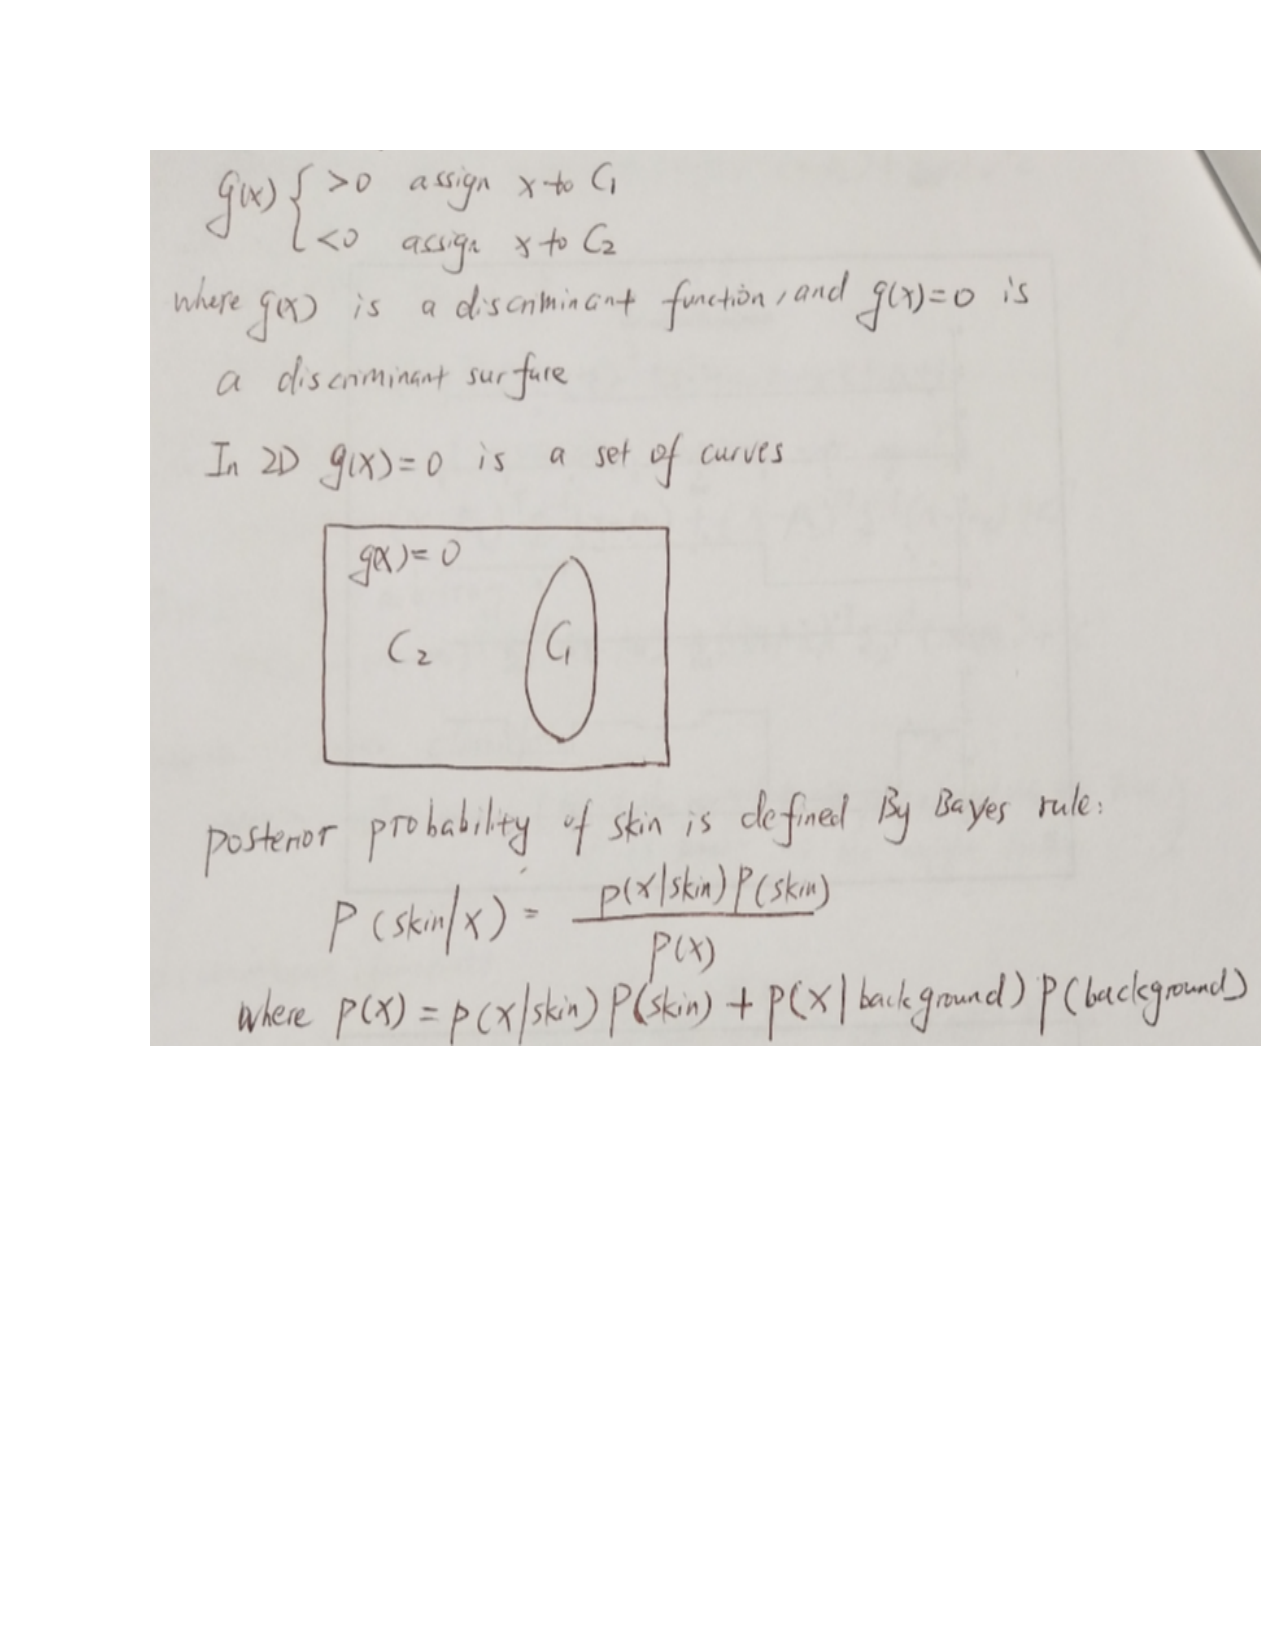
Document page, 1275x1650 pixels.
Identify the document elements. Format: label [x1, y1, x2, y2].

picture [150, 150, 1261, 1046]
